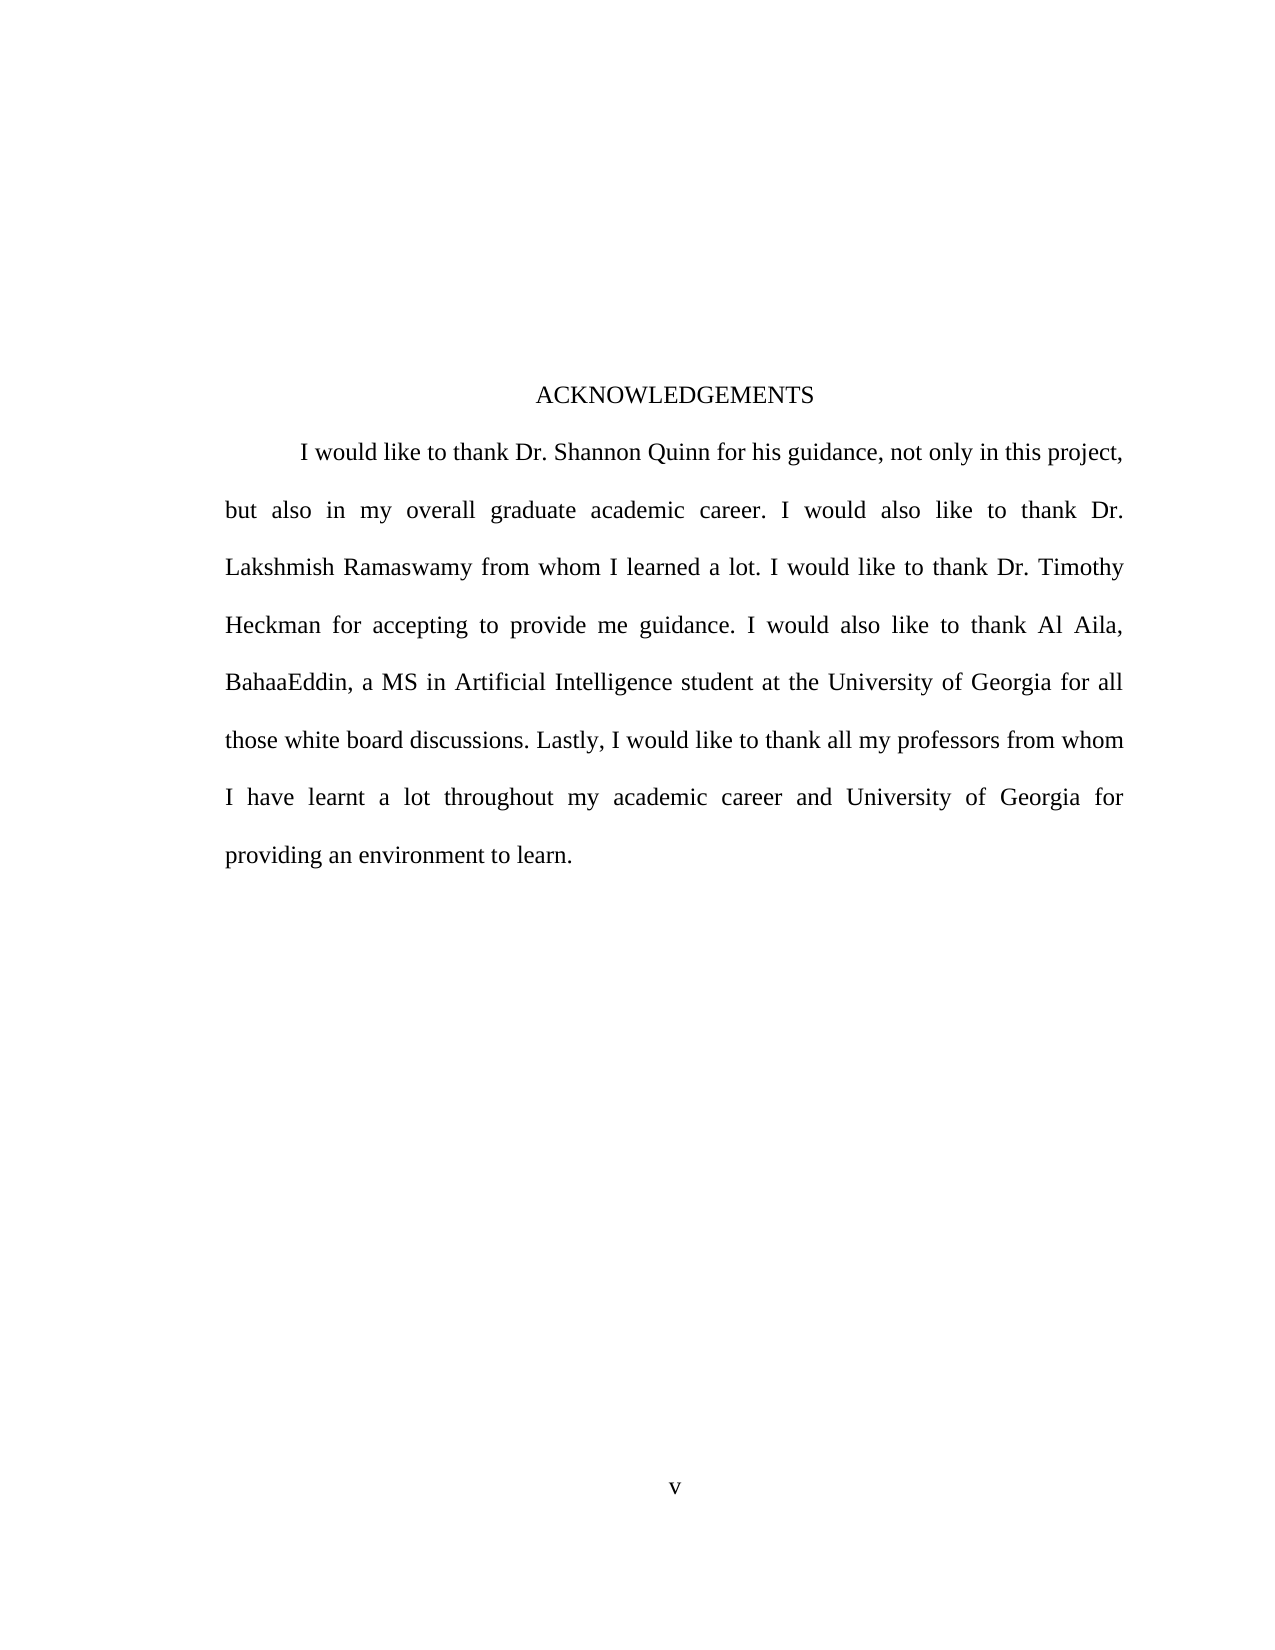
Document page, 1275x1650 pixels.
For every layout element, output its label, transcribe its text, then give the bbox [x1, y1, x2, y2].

text I would like to thank Dr. Shannon Quinn for his guidance, not only in this project, but also in my overall graduate academic career. I would also like to thank Dr. Lakshmish Ramaswamy from whom I learned a lot. I would like to thank Dr. Timothy Heckman for accepting to provide me guidance. I would also like to thank Al Aila, BahaaEddin, a MS in Artificial Intelligence student at the University of Georgia for all those white board discussions. Lastly, I would like to thank all my professors from whom I have learnt a lot throughout my academic career and University of Georgia for providing an environment to learn. [225, 437, 1125, 869]
text ACKNOWLEDGEMENTS [225, 380, 1125, 409]
